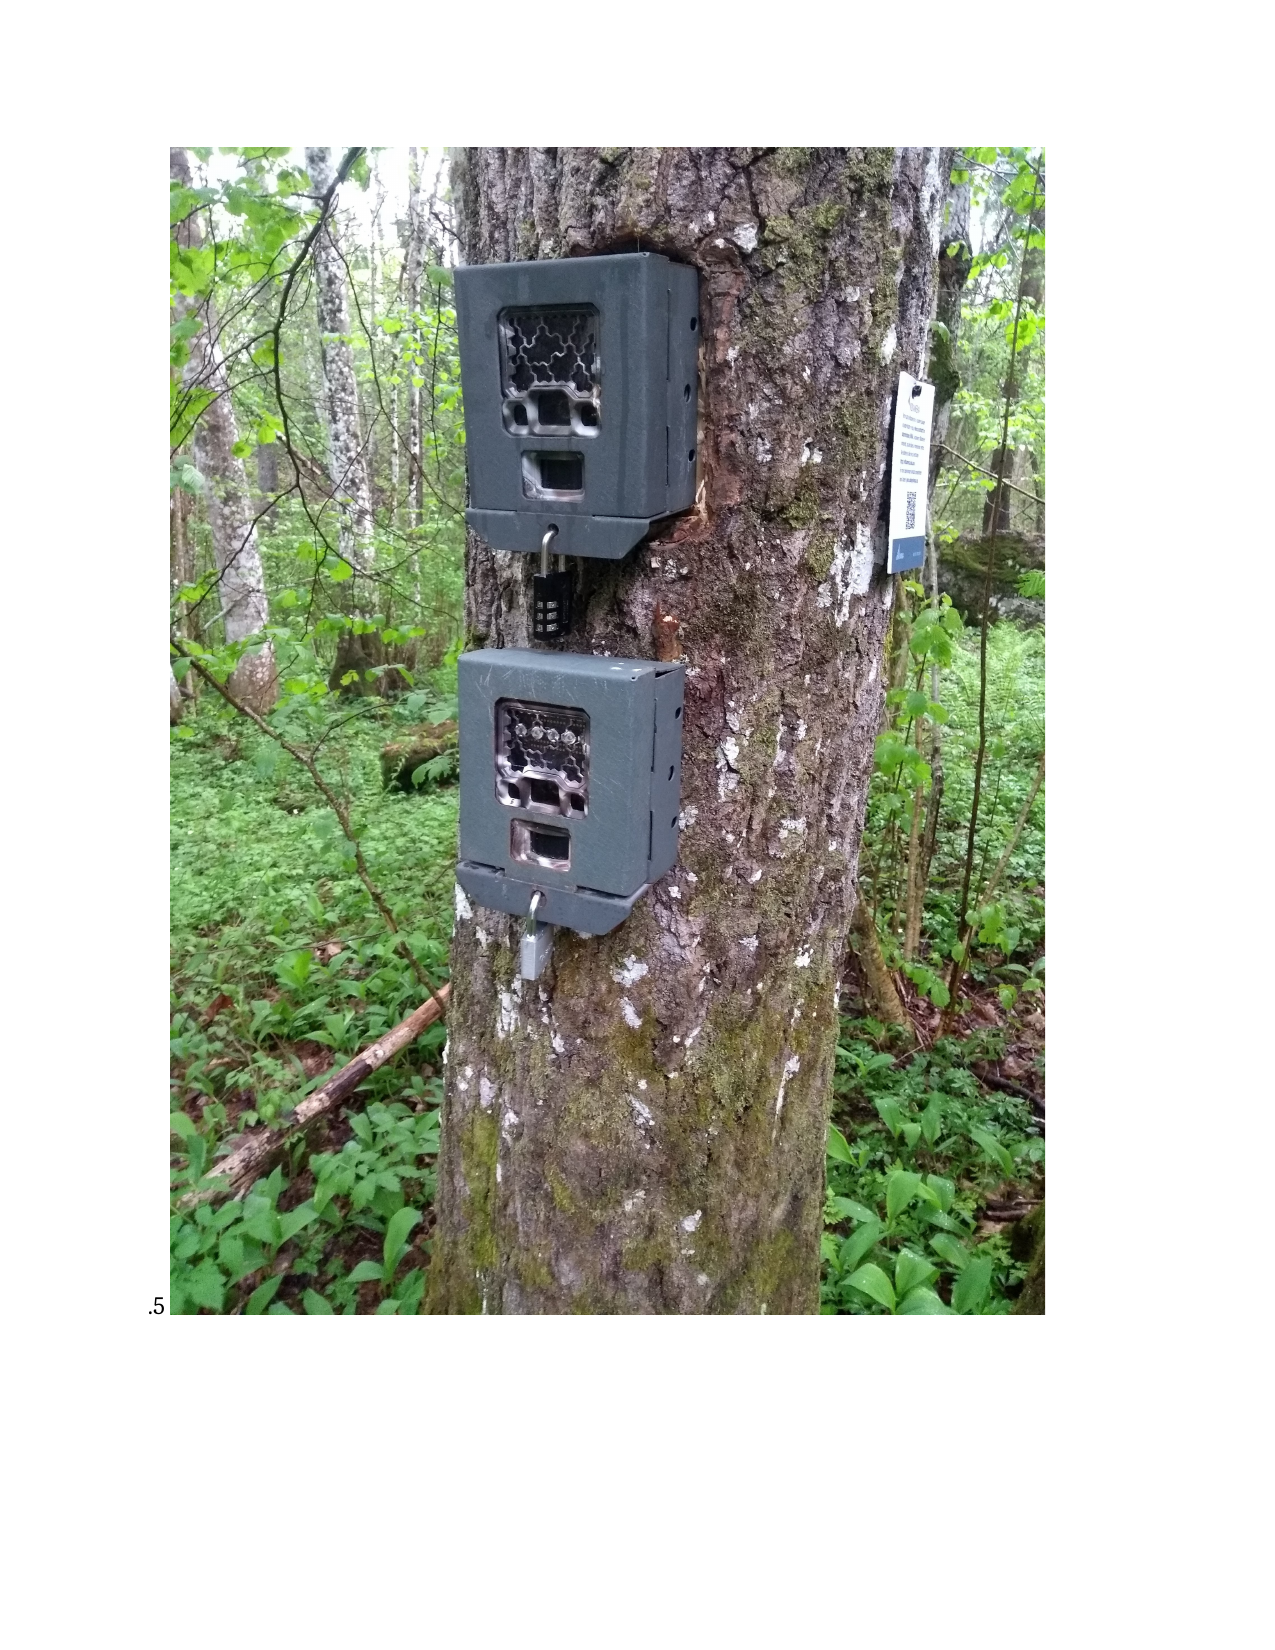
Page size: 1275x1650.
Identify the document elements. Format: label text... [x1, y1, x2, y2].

picture [170, 147, 1045, 1315]
